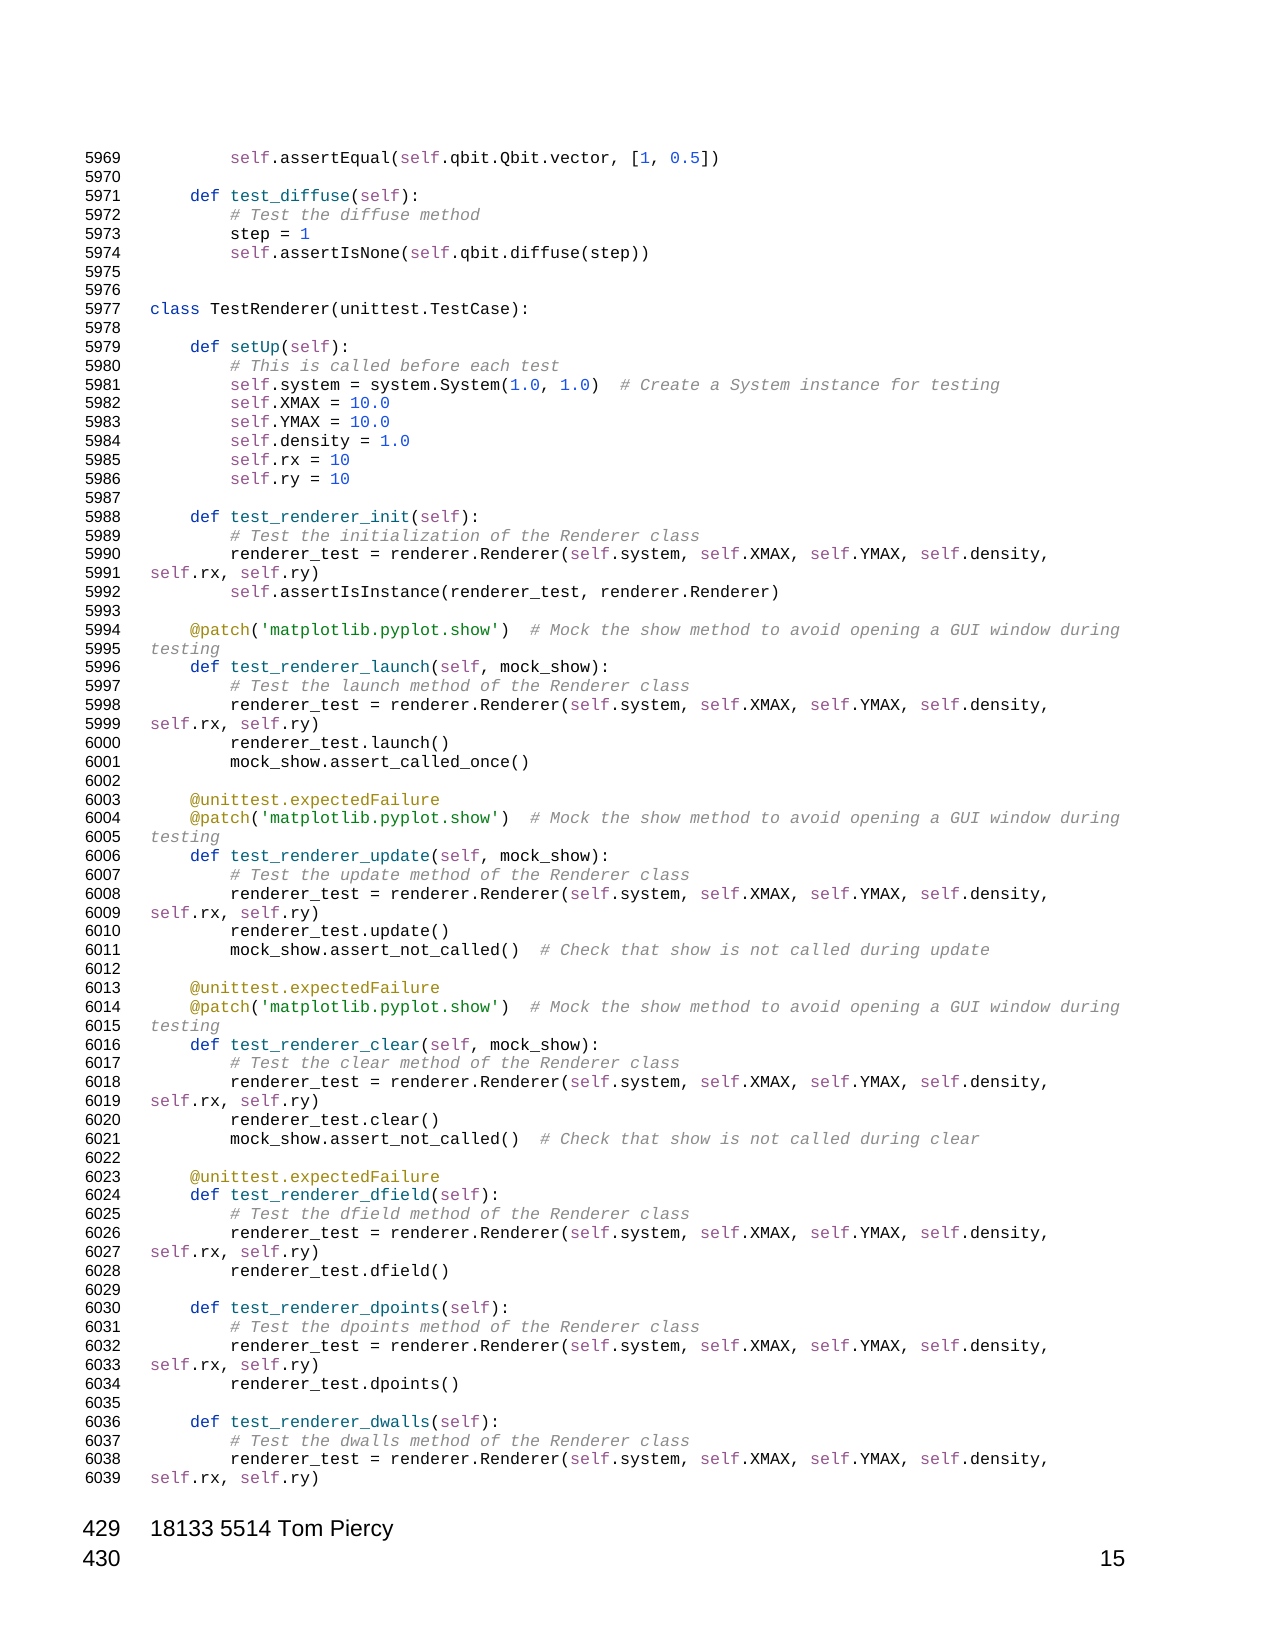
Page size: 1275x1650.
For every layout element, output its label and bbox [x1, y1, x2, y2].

picture [381, 1191, 389, 1200]
picture [301, 192, 309, 201]
picture [311, 192, 319, 201]
text [150, 150, 1125, 1489]
